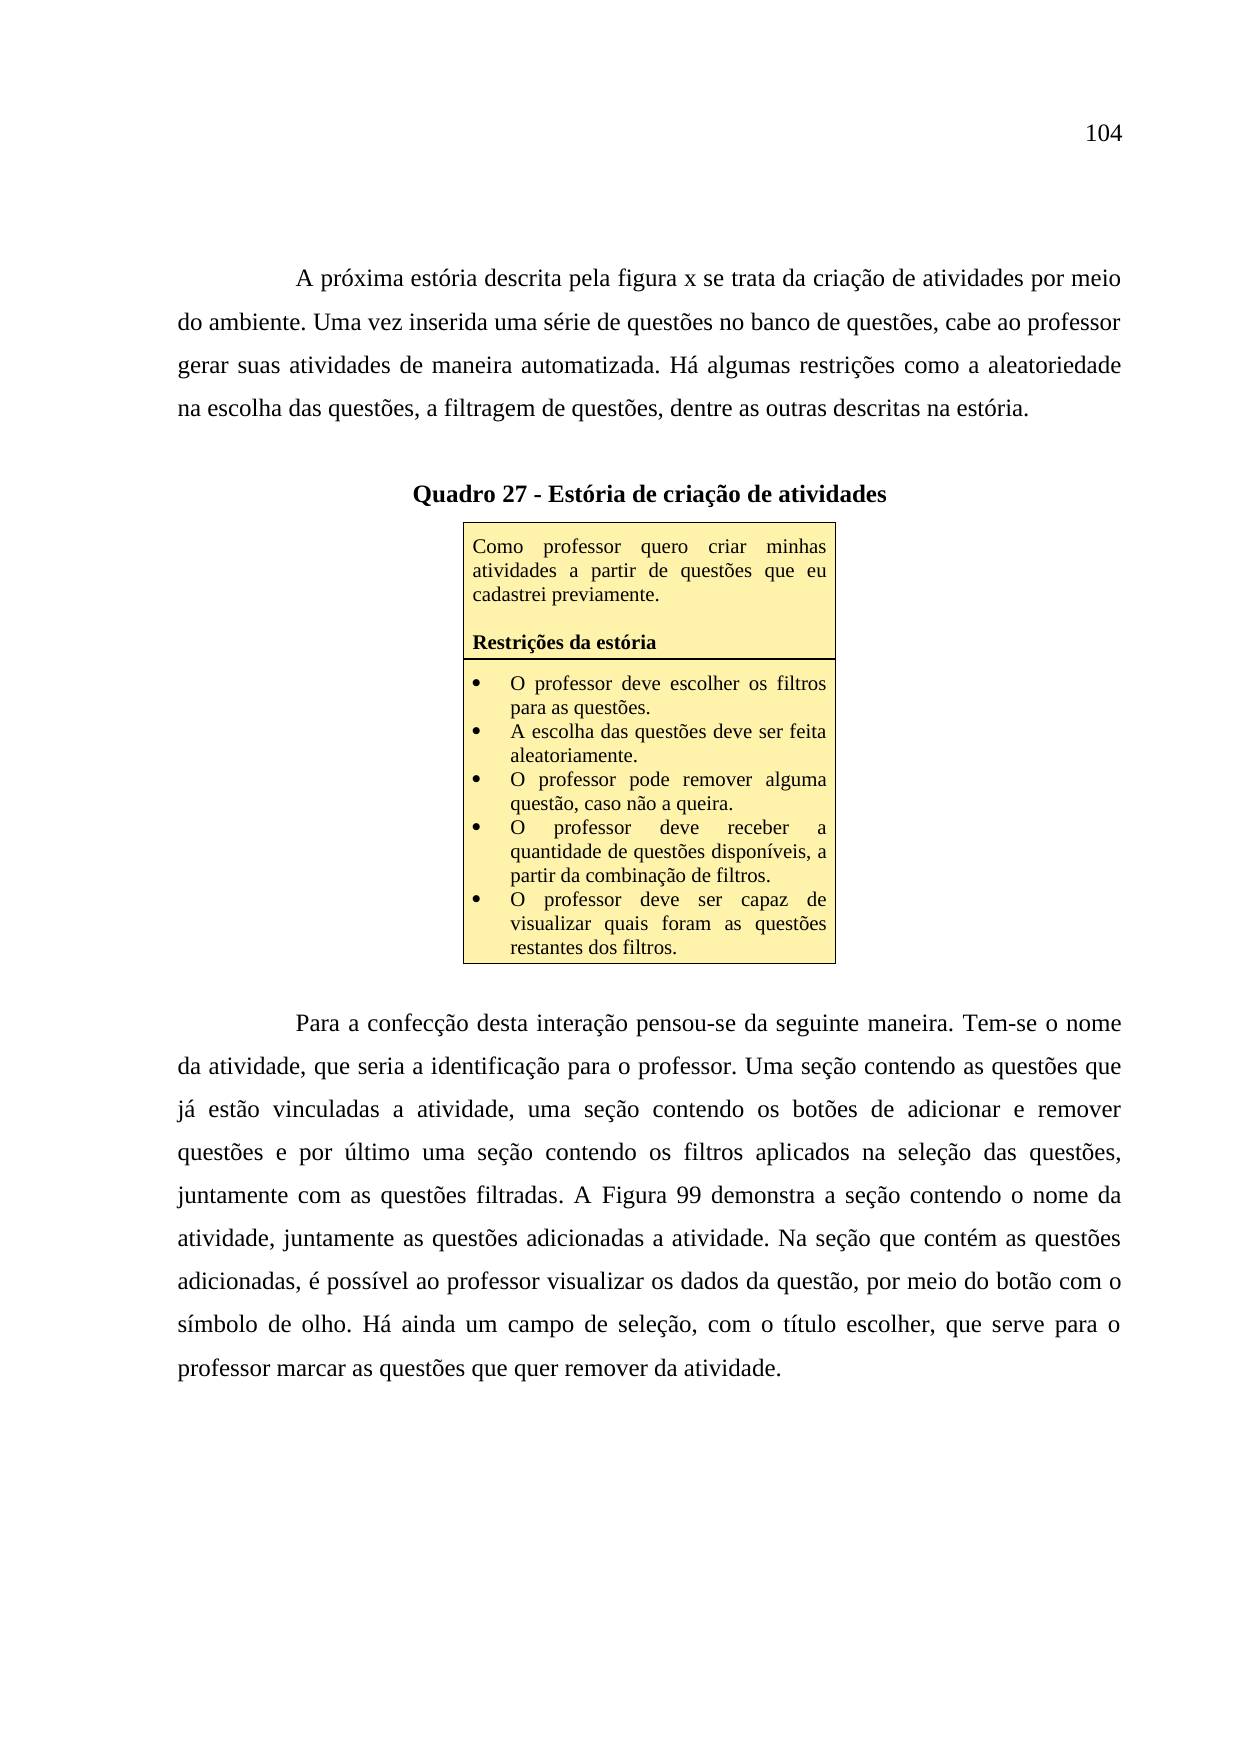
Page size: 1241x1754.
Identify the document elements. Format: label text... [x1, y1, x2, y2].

list O professor deve escolher os filtros para as questões. [464, 660, 835, 707]
list O professor pode remover alguma questão, caso não a queira. [464, 755, 835, 803]
text Para a confecção desta interação pensou-se da seguinte maneira. Tem-se o nome da atividade, que seria a identificação para o professor. Uma seção contendo as questões que já estão vinculadas a atividade, uma seção contendo os botões de adicionar e remover questões e por último uma seção contendo os filtros aplicados na seleção das questões, juntamente com as questões filtradas. A demonstra a seção contendo o nome da atividade, juntamente as questões adicionadas a atividade. Na seção que contém as questões adicionadas, é possível ao professor visualizar os dados da questão, por meio do botão com o símbolo de olho. Há ainda um campo de seleção, com o título escolher, que serve para o professor marcar as questões que quer remover da atividade. [177, 1008, 1122, 1381]
text A próxima estória descrita pela figura x se trata da criação de atividades por meio do ambiente. Uma vez inserida uma série de questões no banco de questões, cabe ao professor gerar suas atividades de maneira automatizada. Há algumas restrições como a aleatoriedade na escolha das questões, a filtragem de questões, dentre as outras descritas na estória. [177, 263, 1122, 422]
list A escolha das questões deve ser feita aleatoriamente. [464, 707, 835, 755]
list O professor deve ser capaz de visualizar quais foram as questões restantes dos filtros. [464, 876, 835, 963]
text Restrições da estória [464, 618, 835, 658]
list O professor deve receber a quantidade de questões disponíveis, a partir da combinação de filtros. [464, 803, 835, 876]
text Como professor quero criar minhas atividades a partir de questões que eu cadastrei previamente. [464, 523, 835, 594]
